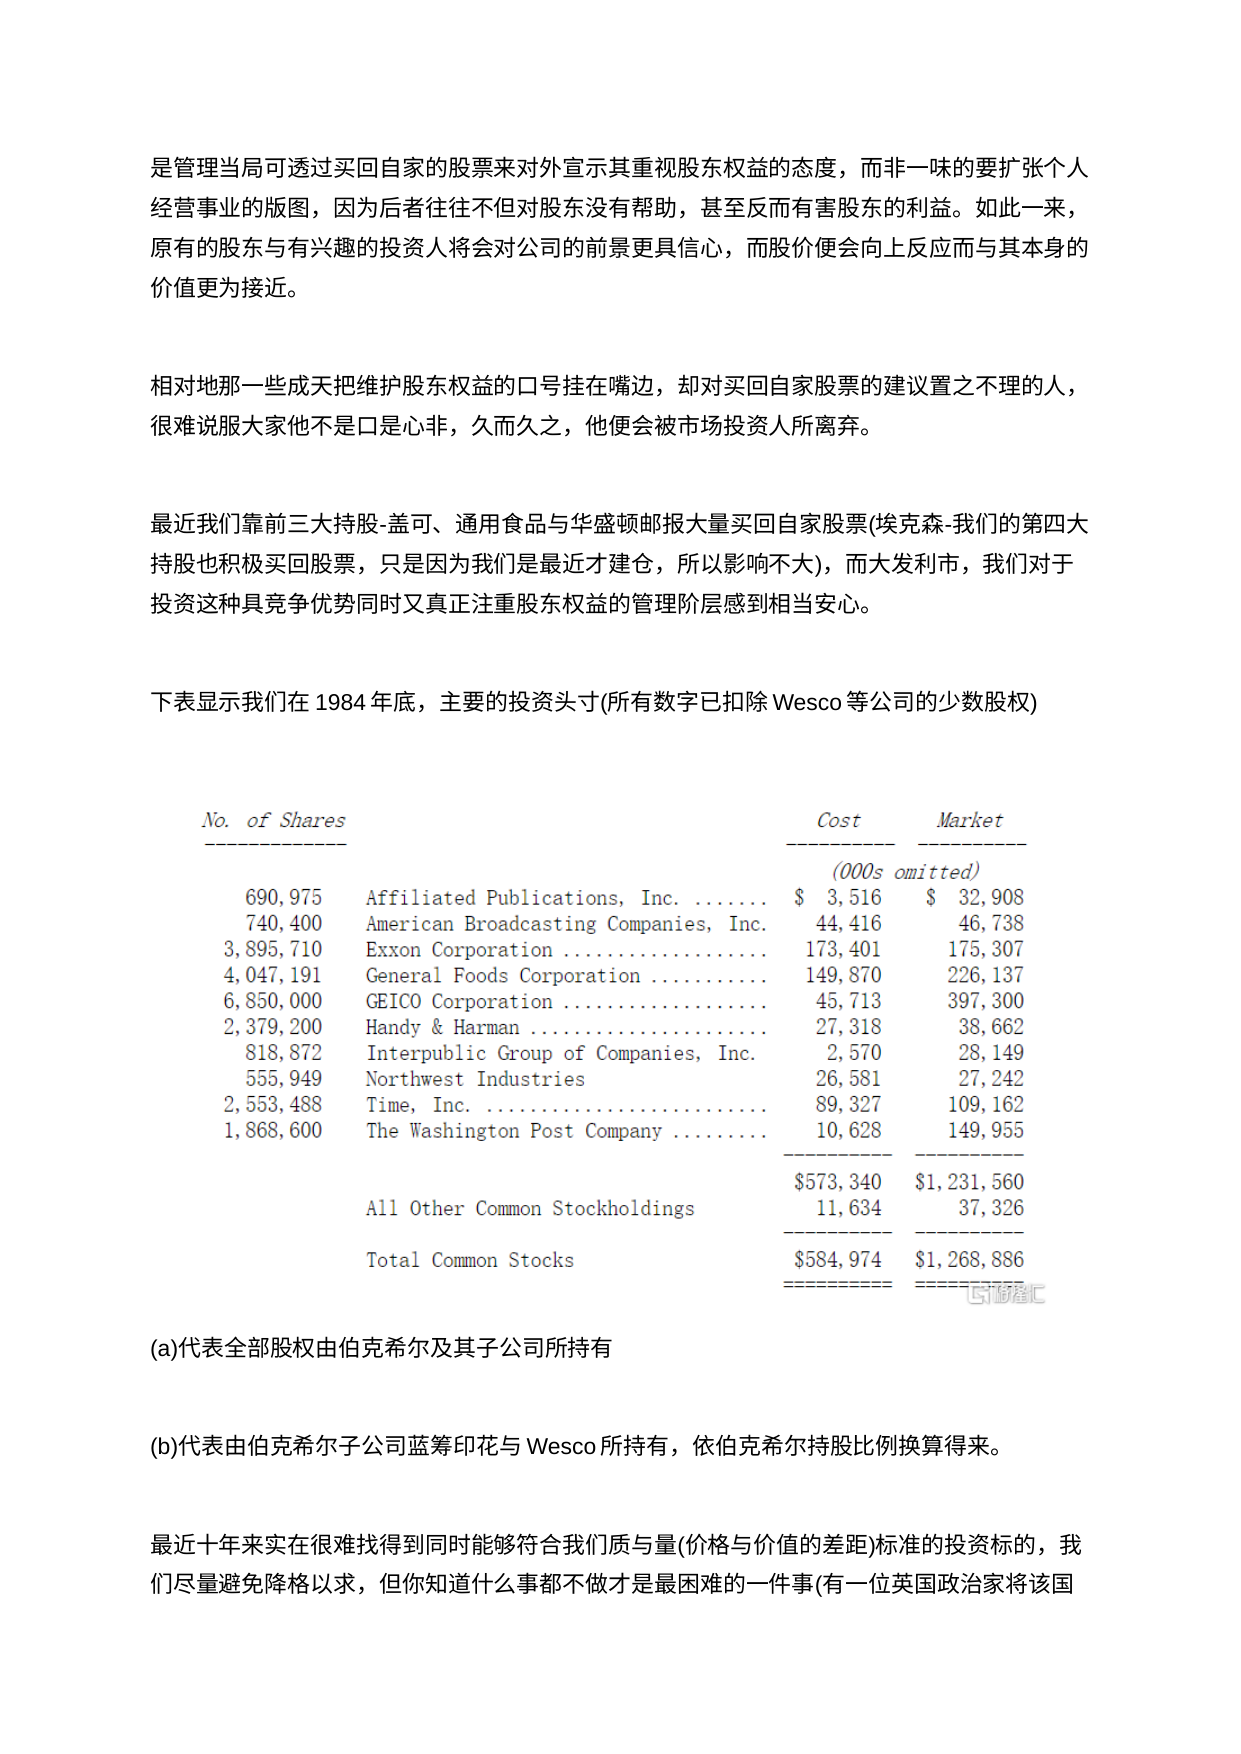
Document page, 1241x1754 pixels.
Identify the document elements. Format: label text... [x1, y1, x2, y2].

text (b)代表由伯克希尔子公司蓝筹印花与Wesco所持有，依伯克希尔持股比例换算得来。 [150, 1428, 1090, 1461]
text 最近我们靠前三大持股-盖可、通用食品与华盛顿邮报大量买回自家股票(埃克森-我们的第四大持股也积极买回股票，只是因为我们是最近才建仓，所以影响不大)，而大发利市，我们对于投资这种具竞争优势同时又真正注重股东权益的管理阶层感到相当安心。 [150, 506, 1090, 619]
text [150, 150, 1090, 303]
text 下表显示我们在1984年底，主要的投资头寸(所有数字已扣除Wesco等公司的少数股权) [150, 684, 1090, 717]
text (a)代表全部股权由伯克希尔及其子公司所持有 [150, 1330, 1090, 1363]
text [150, 1526, 1090, 1599]
picture [188, 782, 1052, 1312]
text 相对地那一些成天把维护股东权益的口号挂在嘴边，却对买回自家股票的建议置之不理的人，很难说服大家他不是口是心非，久而久之，他便会被市场投资人所离弃。 [150, 368, 1090, 441]
